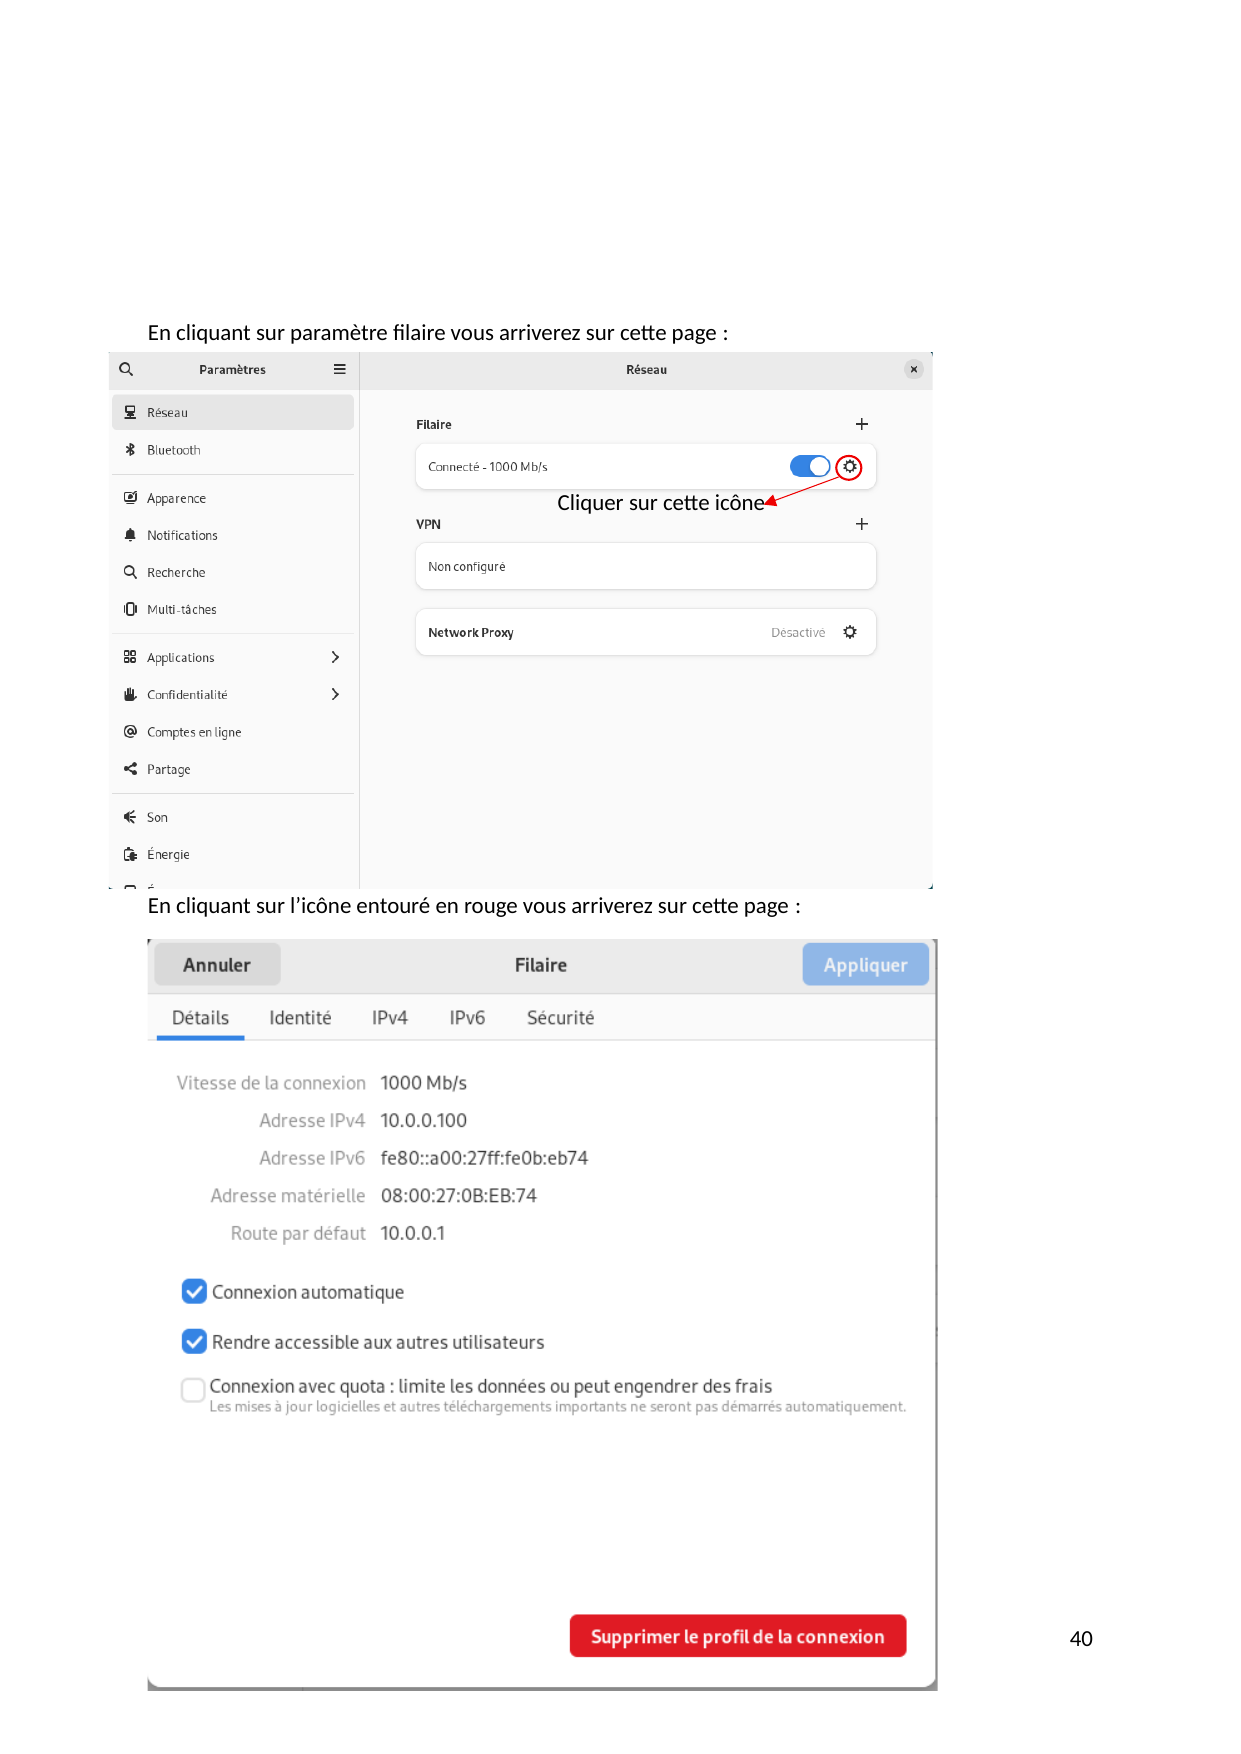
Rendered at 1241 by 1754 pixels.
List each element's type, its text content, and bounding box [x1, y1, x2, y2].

text En cliquant sur paramètre filaire vous arriverez sur cette page : [148, 288, 1093, 437]
picture [108, 352, 933, 889]
picture [147, 939, 938, 1691]
text En cliquant sur l’icône entouré en rouge vous arriverez sur cette page : [148, 831, 1093, 949]
